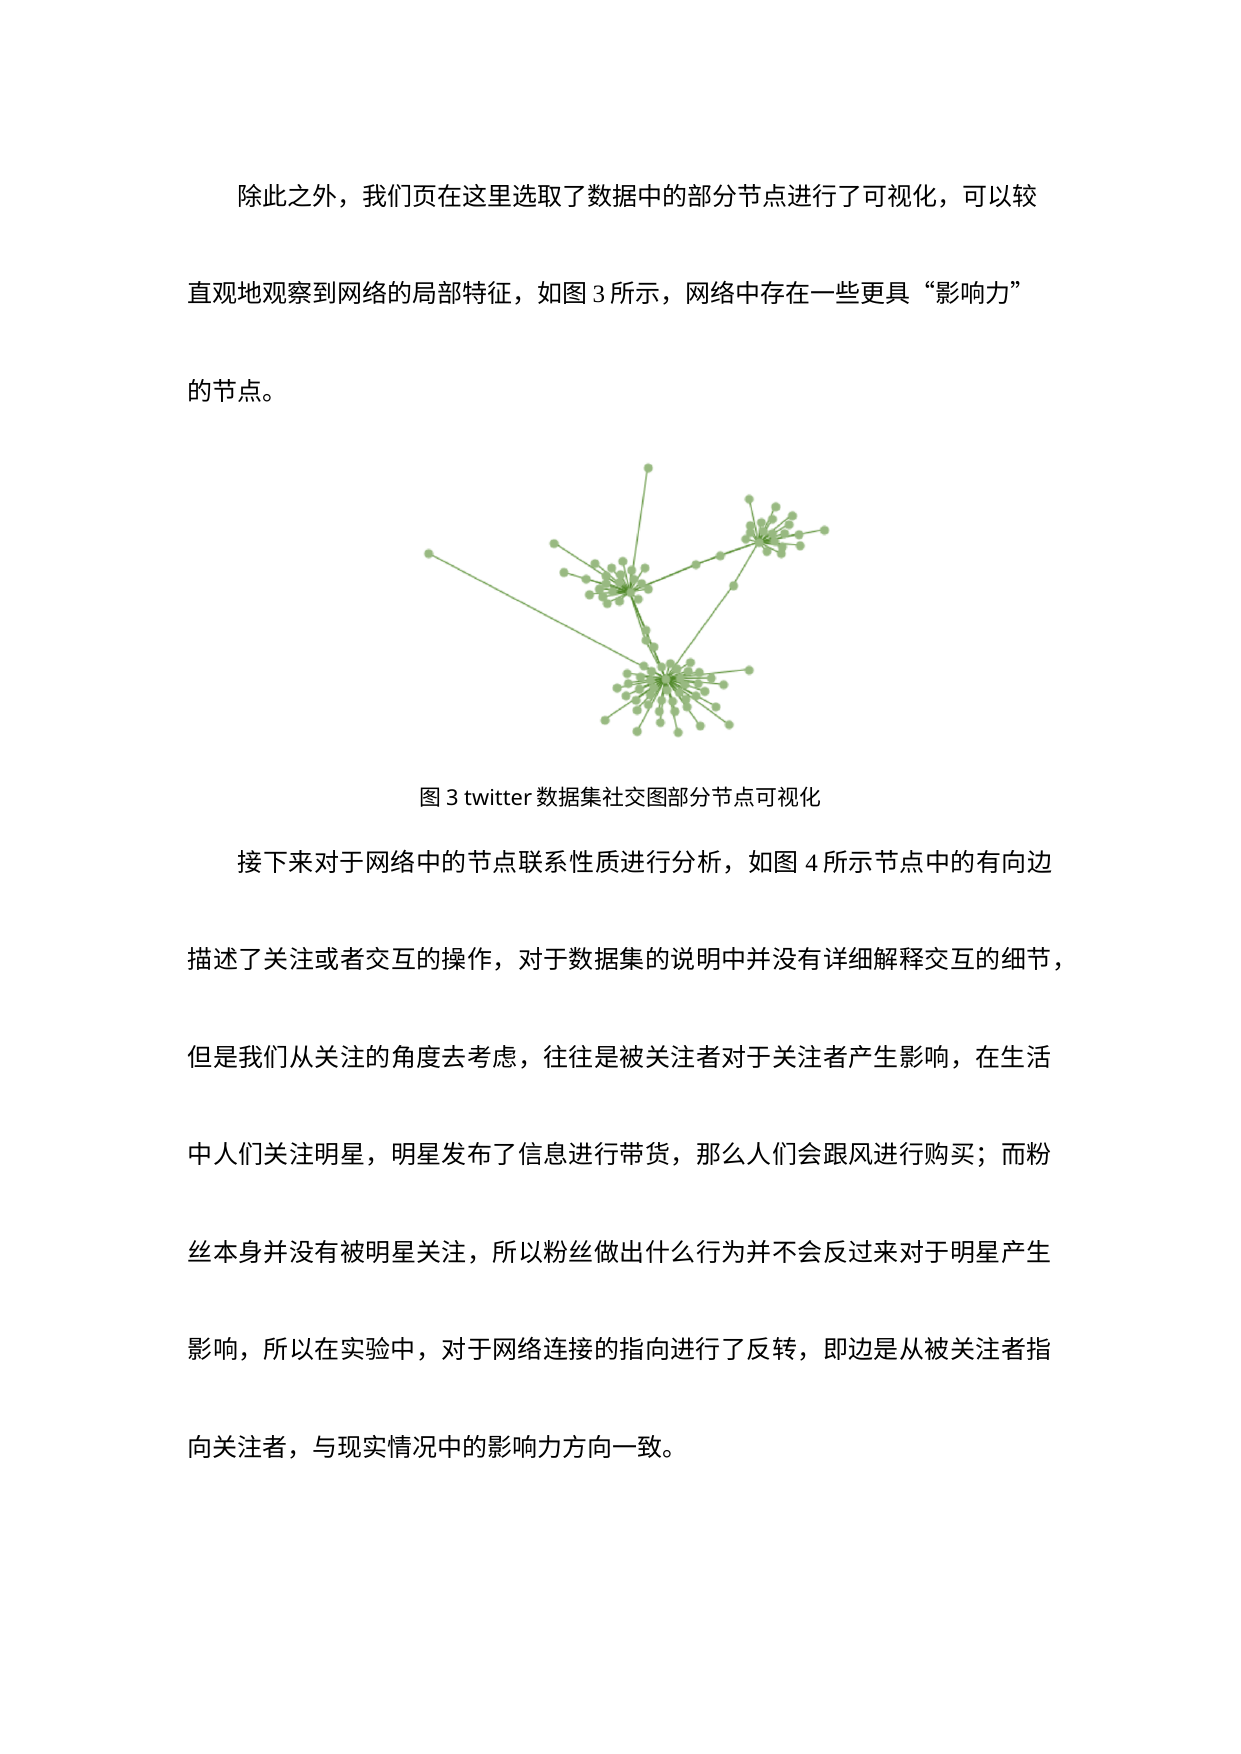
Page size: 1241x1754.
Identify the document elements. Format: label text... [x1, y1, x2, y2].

text 除此之外，我们页在这里选取了数据中的部分节点进行了可视化，可以较直观地观察到网络的局部特征，如图3所示，网络中存在一些更具“影响力” 的节点。 [187, 162, 1053, 422]
text 接下来对于网络中的节点联系性质进行分析，如图4所示节点中的有向边描述了关注或者交互的操作，对于数据集的说明中并没有详细解释交互的细节，但是我们从关注的角度去考虑，往往是被关注者对于关注者产生影响，在生活中人们关注明星，明星发布了信息进行带货，那么人们会跟风进行购买；而粉丝本身并没有被明星关注，所以粉丝做出什么行为并不会反过来对于明星产生影响，所以在实验中，对于网络连接的指向进行了反转，即边是从被关注者指向关注者，与现实情况中的影响力方向一致。 [187, 828, 1053, 1478]
text 图3 twitter数据集社交图部分节点可视化 [187, 780, 1053, 812]
